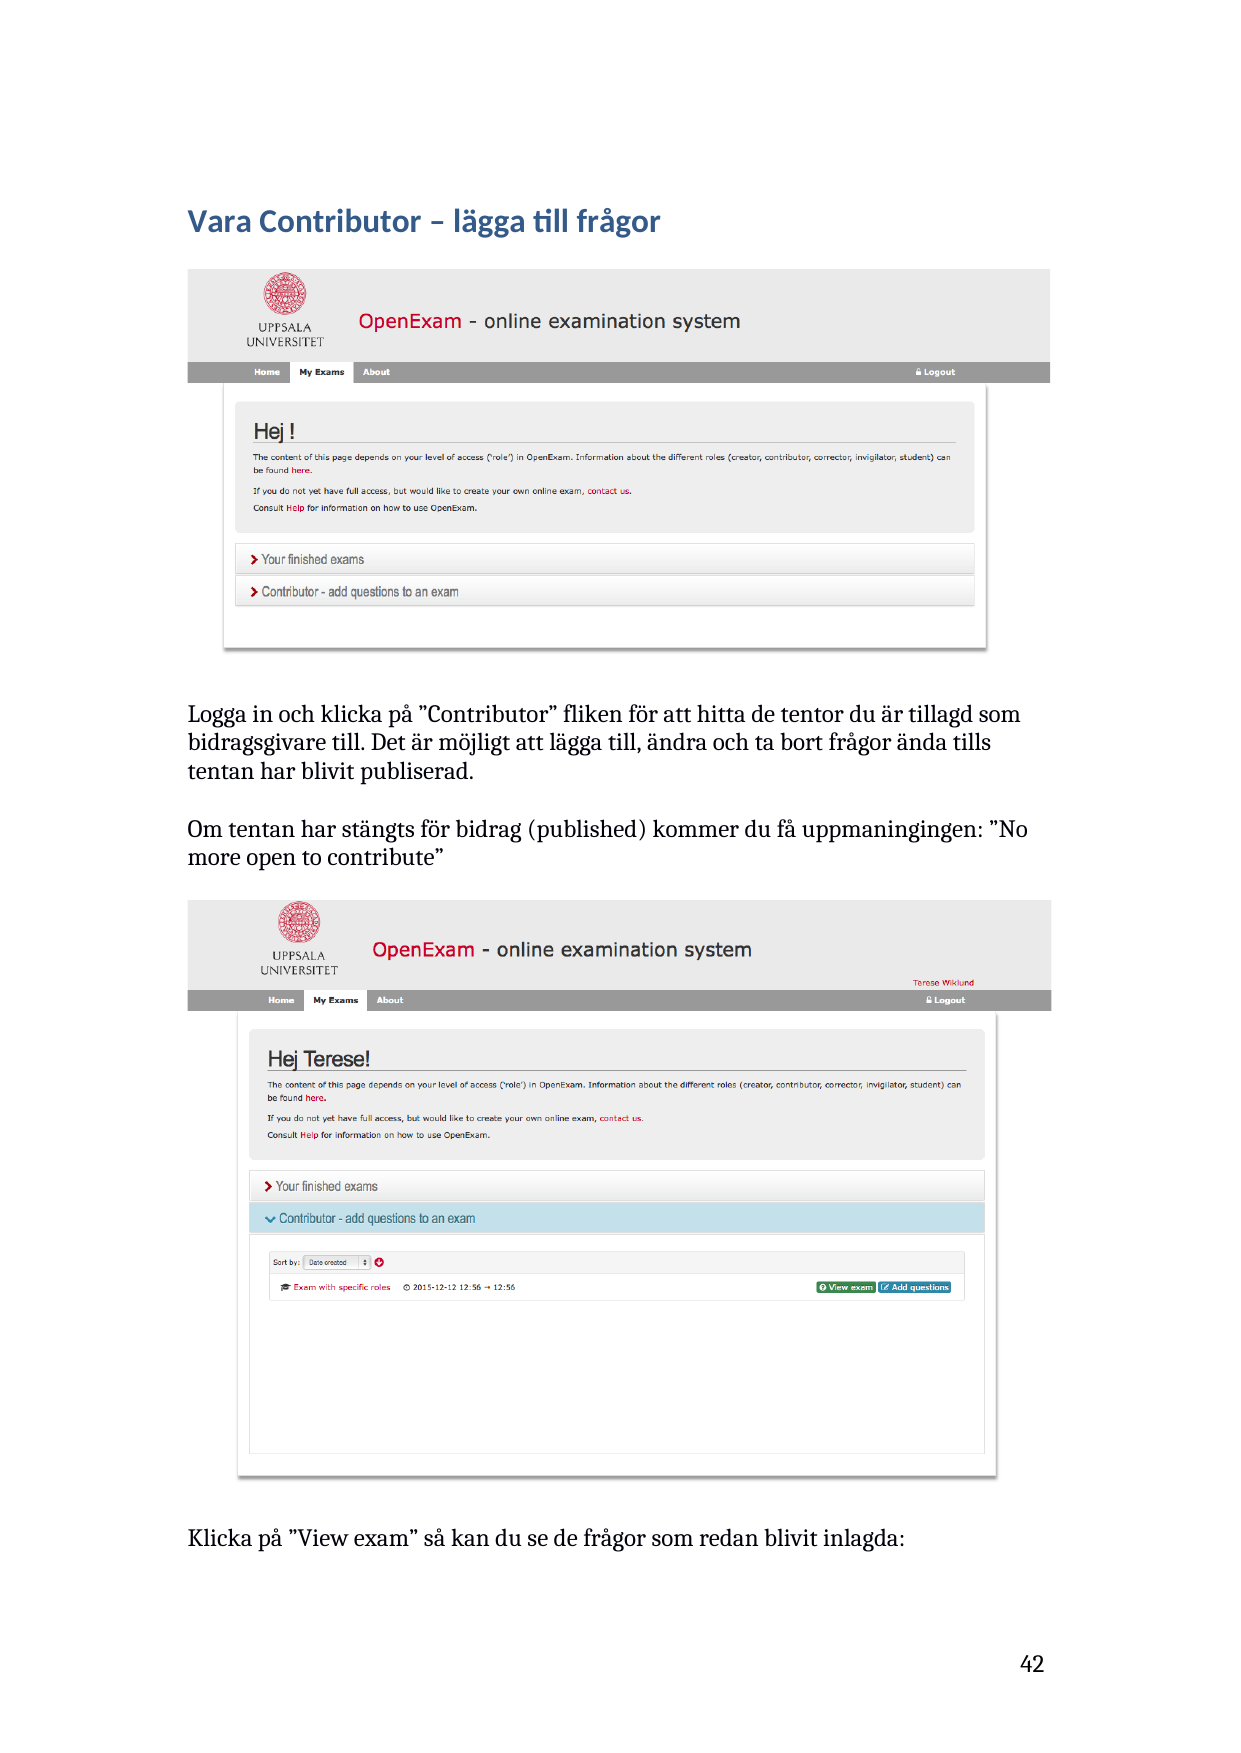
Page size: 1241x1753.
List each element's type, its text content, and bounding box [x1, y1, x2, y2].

text Klicka på ”View exam” så kan du se de frågor som redan blivit inlagda: [187, 1524, 1053, 1553]
text Om tentan har stängts för bidrag (published) kommer du få uppmaningingen: ”No more open to contribute” [187, 814, 1053, 872]
text Logga in och klicka på ”Contributor” fliken för att hitta de tentor du är tillagd som bidragsgivare till. Det är möjligt att lägga till, ändra och ta bort frågor ända tills tentan har blivit publiserad. [187, 699, 1053, 786]
subtitle Vara Contributor – lägga till frågor [187, 200, 1053, 241]
picture [187, 900, 1052, 1496]
picture [187, 269, 1050, 671]
